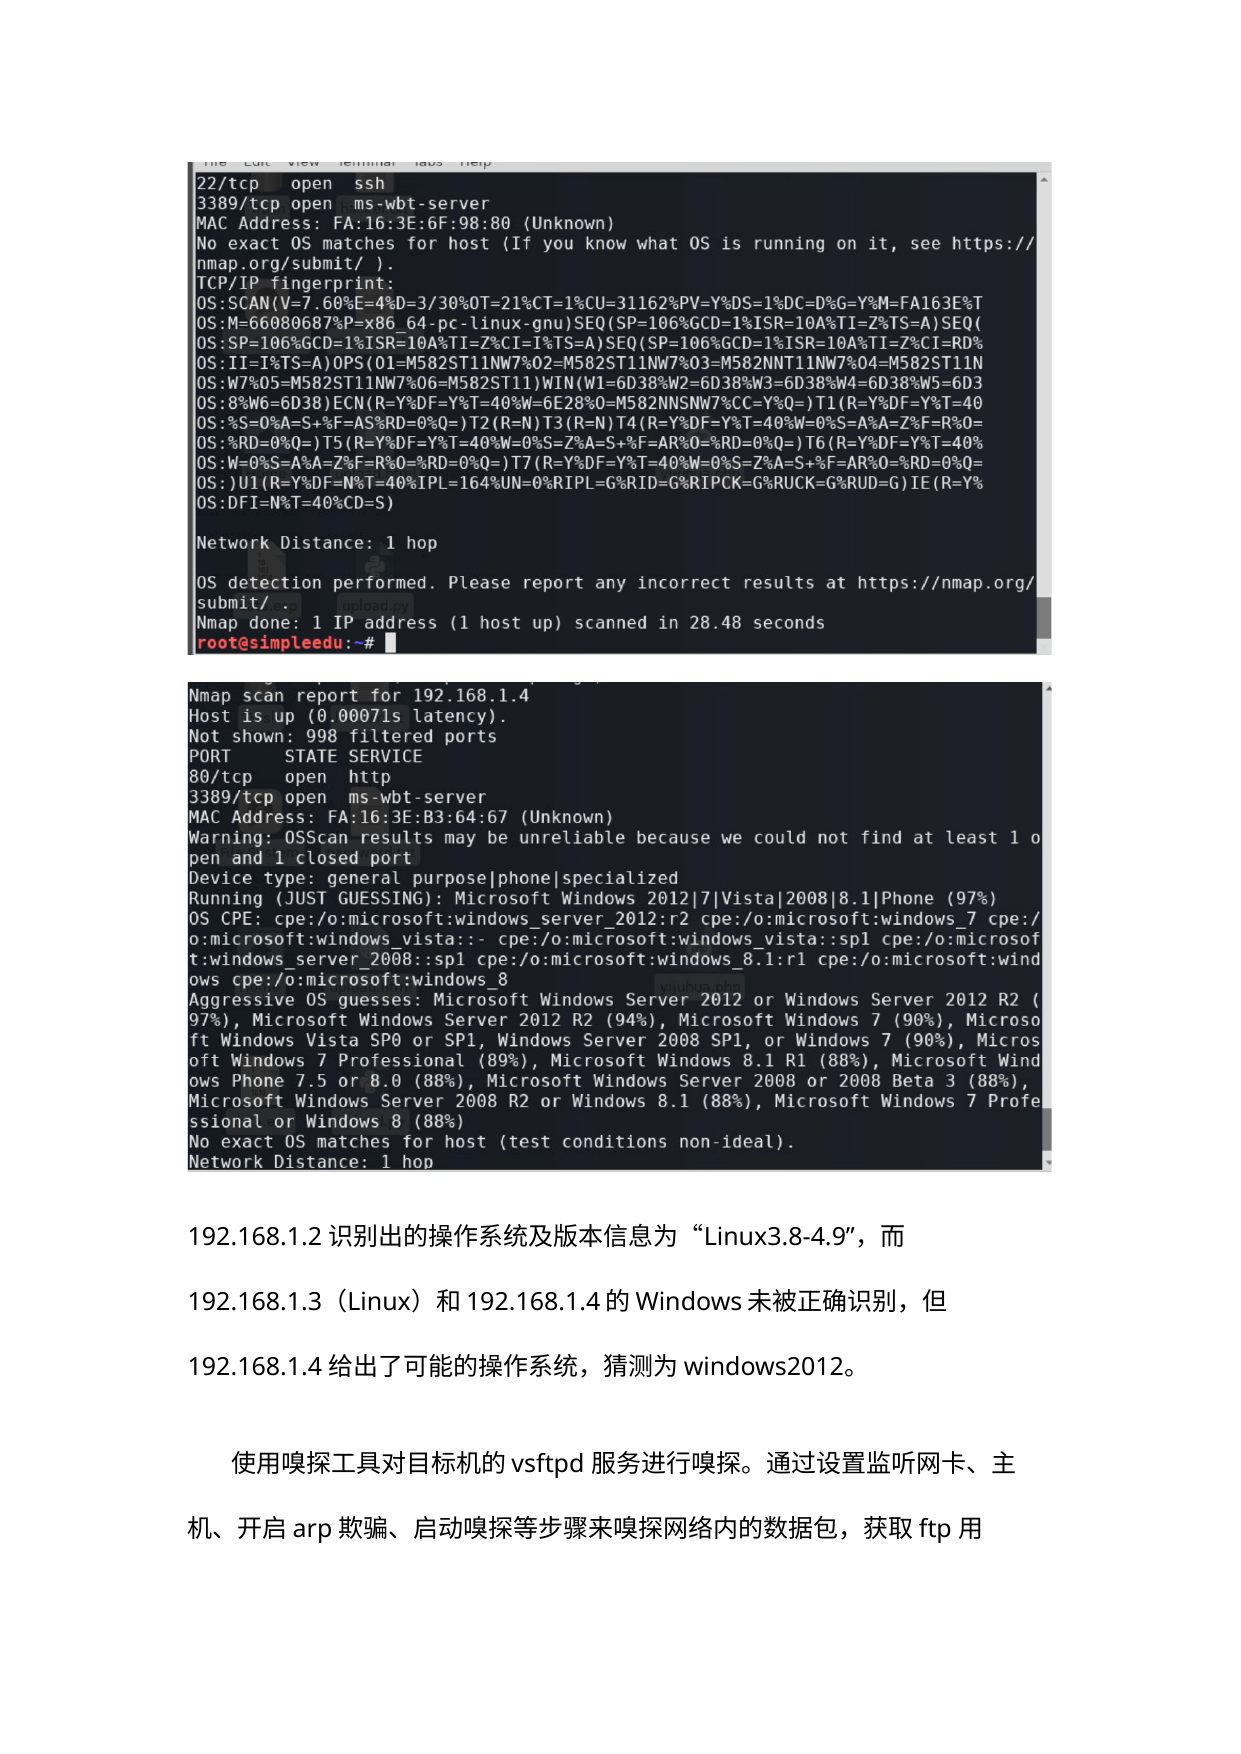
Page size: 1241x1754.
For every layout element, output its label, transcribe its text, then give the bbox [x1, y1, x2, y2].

text 192.168.1.2 识别出的操作系统及版本信息为“Linux3.8-4.9”，而192.168.1.3（Linux）和192.168.1.4的Windows未被正确识别，但192.168.1.4 给出了可能的操作系统，猜测为windows2012。 [187, 1202, 1053, 1397]
picture [187, 162, 1052, 655]
text 使用嗅探工具对目标机的vsftpd 服务进行嗅探。通过设置监听网卡、主 [187, 1429, 1053, 1494]
text 机、开启arp 欺骗、启动嗅探等步骤来嗅探网络内的数据包，获取ftp 用 [187, 1494, 1053, 1559]
picture [187, 682, 1052, 1172]
